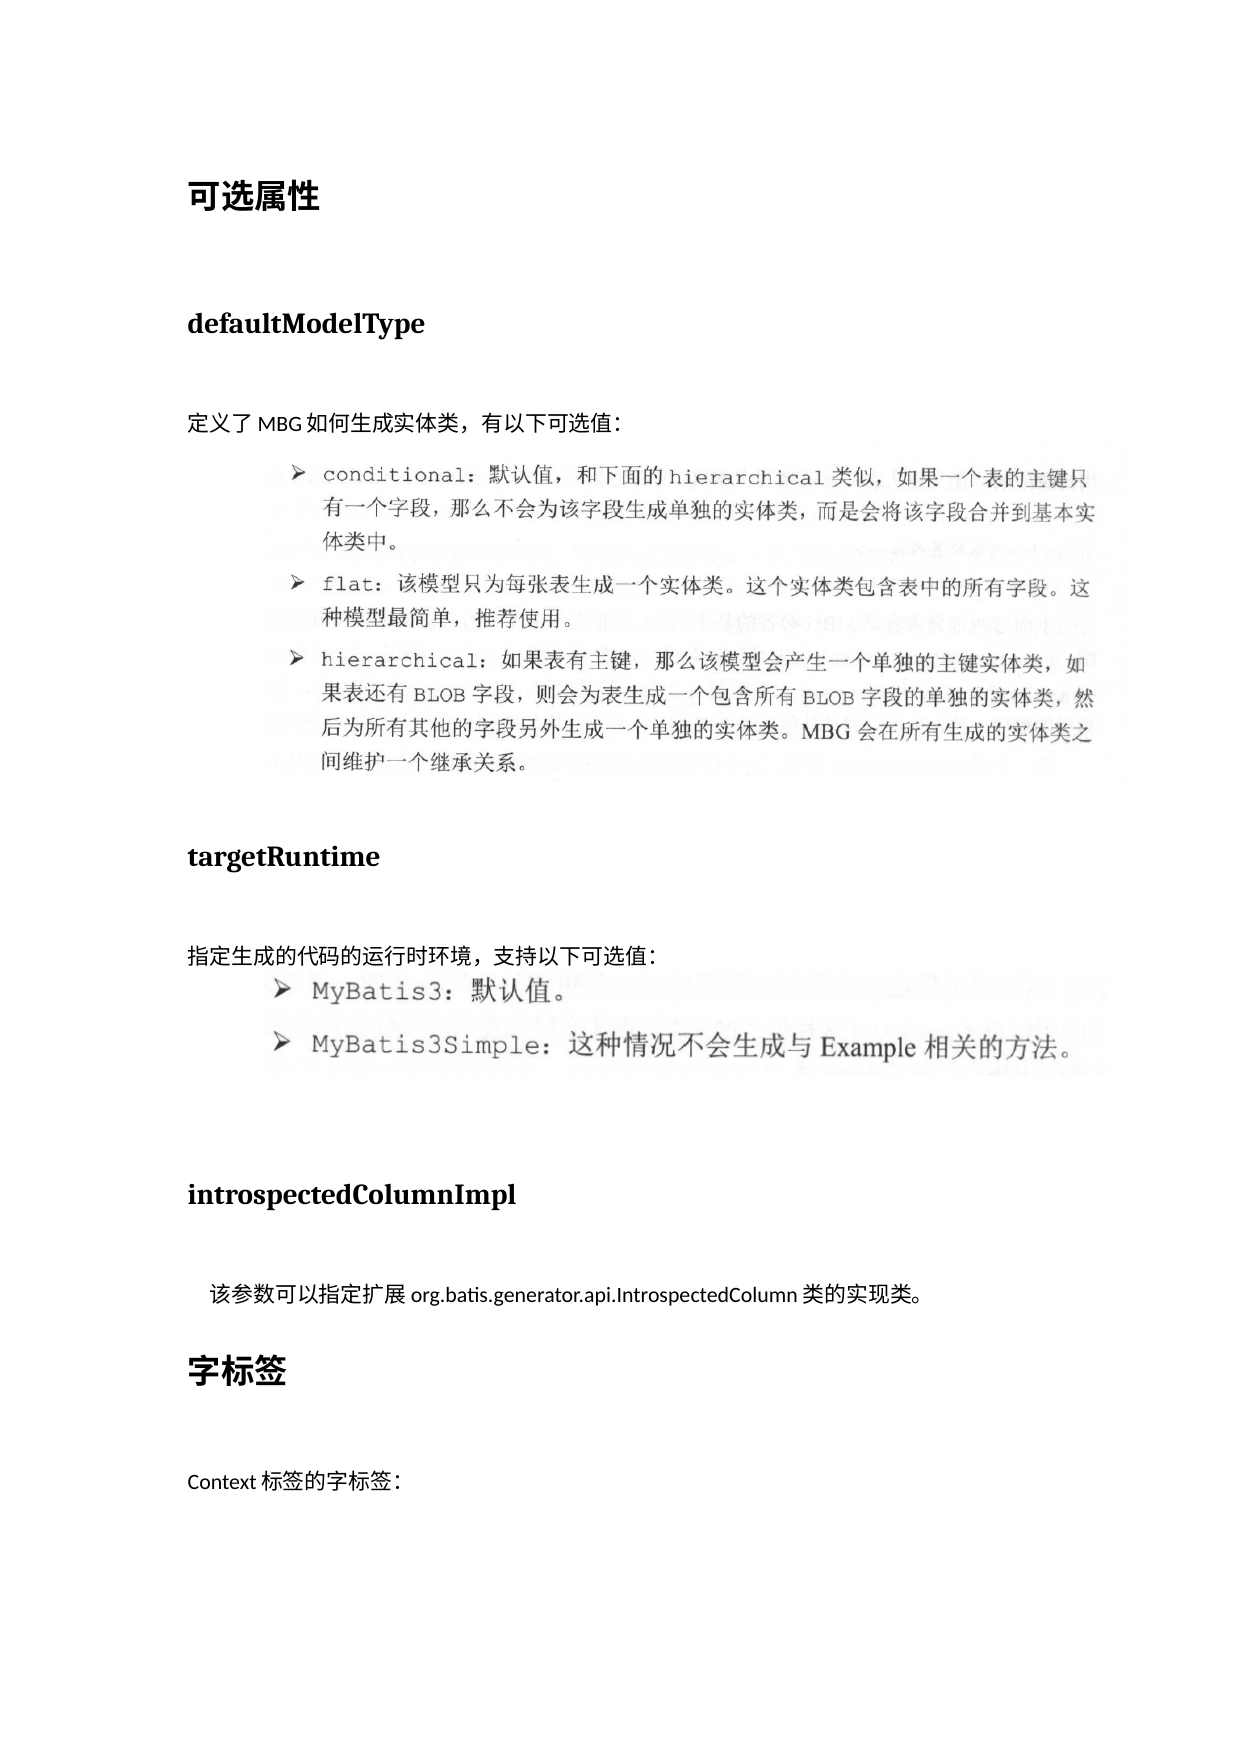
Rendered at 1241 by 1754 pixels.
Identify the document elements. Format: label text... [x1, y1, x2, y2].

text Context标签的字标签： [187, 1463, 1053, 1496]
subtitle defaultModelType [187, 291, 1053, 356]
subtitle 字标签 [187, 1336, 1053, 1401]
picture [264, 437, 1130, 782]
picture [264, 970, 1109, 1076]
text 该参数可以指定扩展org.batis.generator.api.IntrospectedColumn类的实现类。 [209, 1276, 1053, 1309]
text 指定生成的代码的运行时环境，支持以下可选值： [187, 938, 1053, 971]
subtitle targetRuntime [187, 824, 1053, 889]
subtitle introspectedColumnImpl [187, 1162, 1053, 1227]
subtitle 可选属性 [187, 162, 1053, 227]
